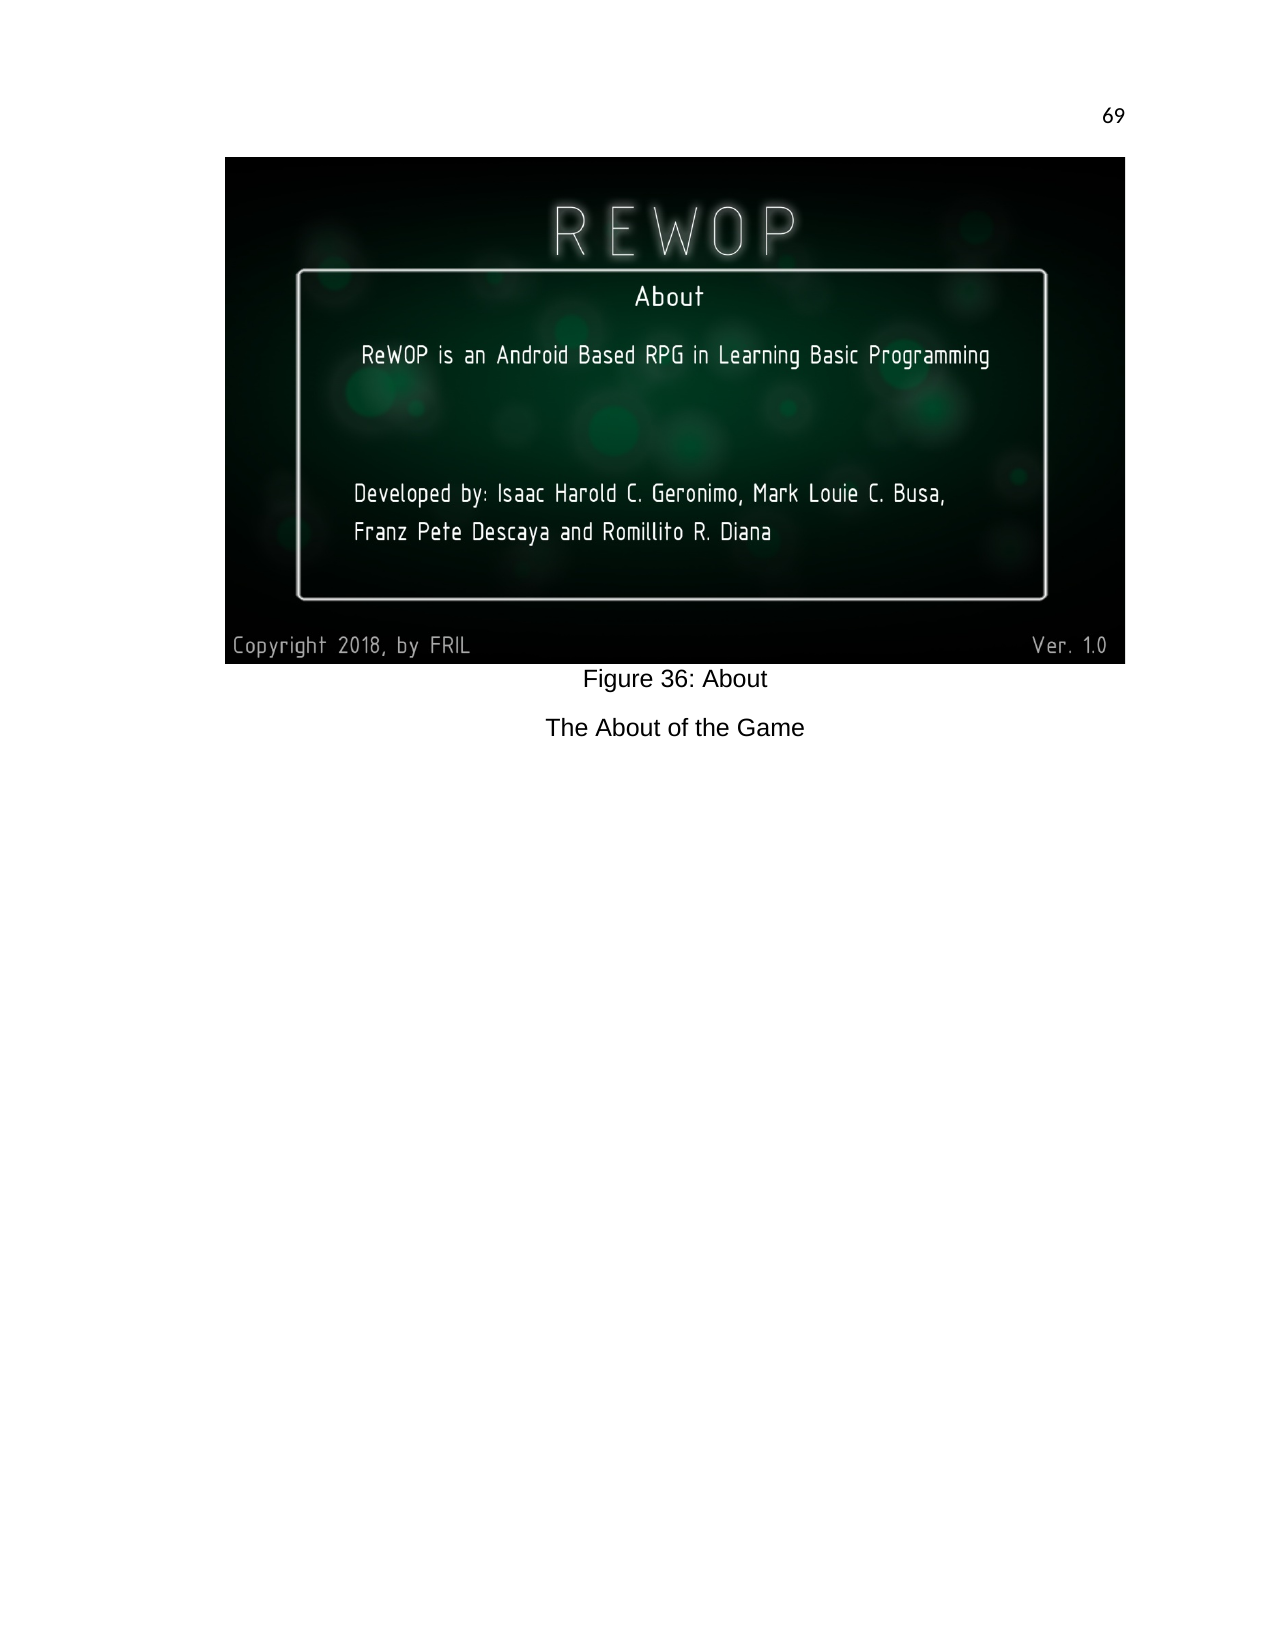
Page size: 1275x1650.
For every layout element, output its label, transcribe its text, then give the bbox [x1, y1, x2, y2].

text Figure 36: About [225, 664, 1125, 693]
text The About of the Game [225, 713, 1125, 742]
picture [225, 157, 1125, 664]
